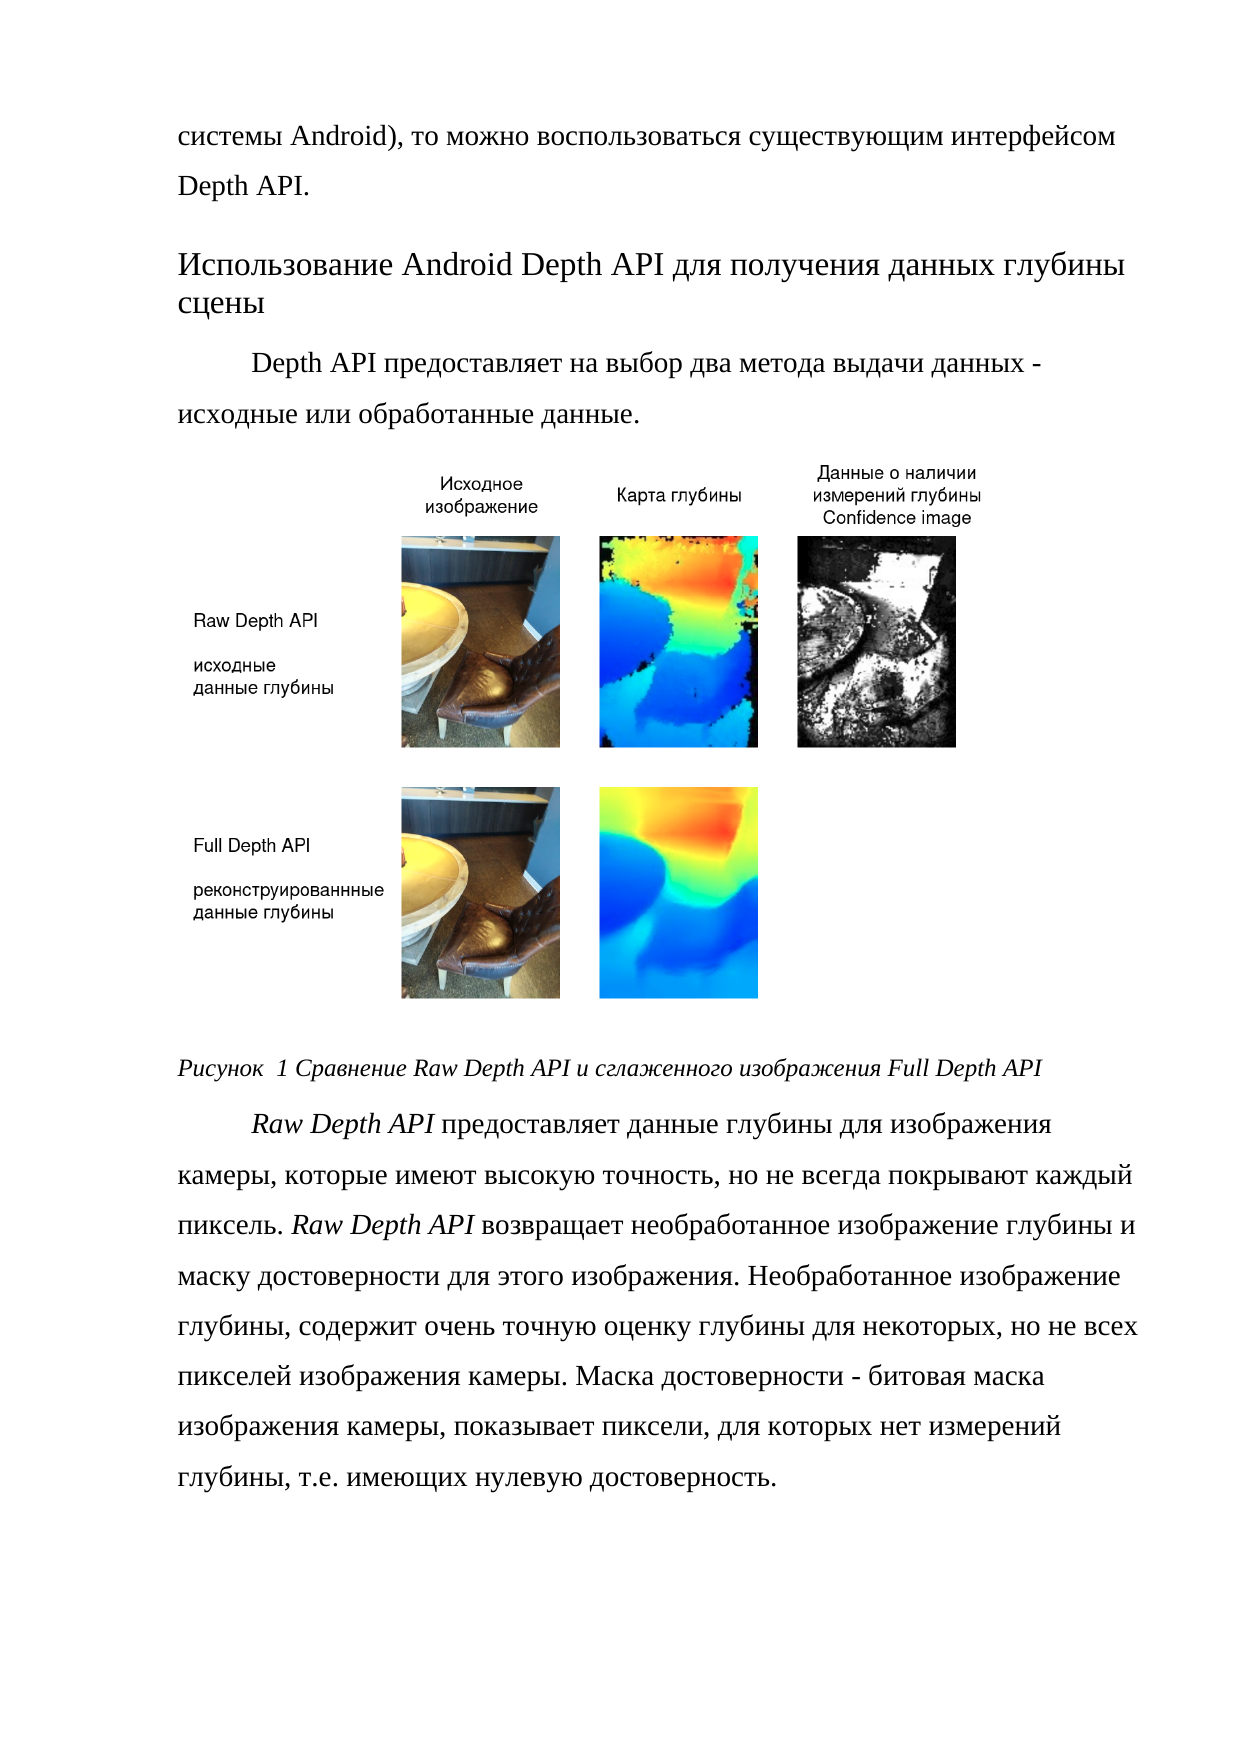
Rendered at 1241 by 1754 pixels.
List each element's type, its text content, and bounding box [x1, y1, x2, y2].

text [177, 118, 1152, 202]
text Рисунок 1 Сравнение Raw Depth API и сглаженного изображения Full Depth API [177, 1053, 1152, 1082]
subtitle Использование Android Depth API для получения данных глубины сцены [177, 244, 1152, 320]
text Raw Depth API предоставляет данные глубины для изображения камеры, которые имеют высокую точность, но не всегда покрывают каждый пиксель. Raw Depth API возвращает необработанное изображение глубины и маску достоверности для этого изображения. Необработанное изображение глубины, содержит очень точную оценку глубины для некоторых, но не всех пикселей изображения камеры. Маска достоверности - битовая маска изображения камеры, показывает пиксели, для которых нет измерений глубины, т.е. имеющих нулевую достоверность. [177, 1107, 1152, 1492]
picture [177, 443, 1003, 1014]
